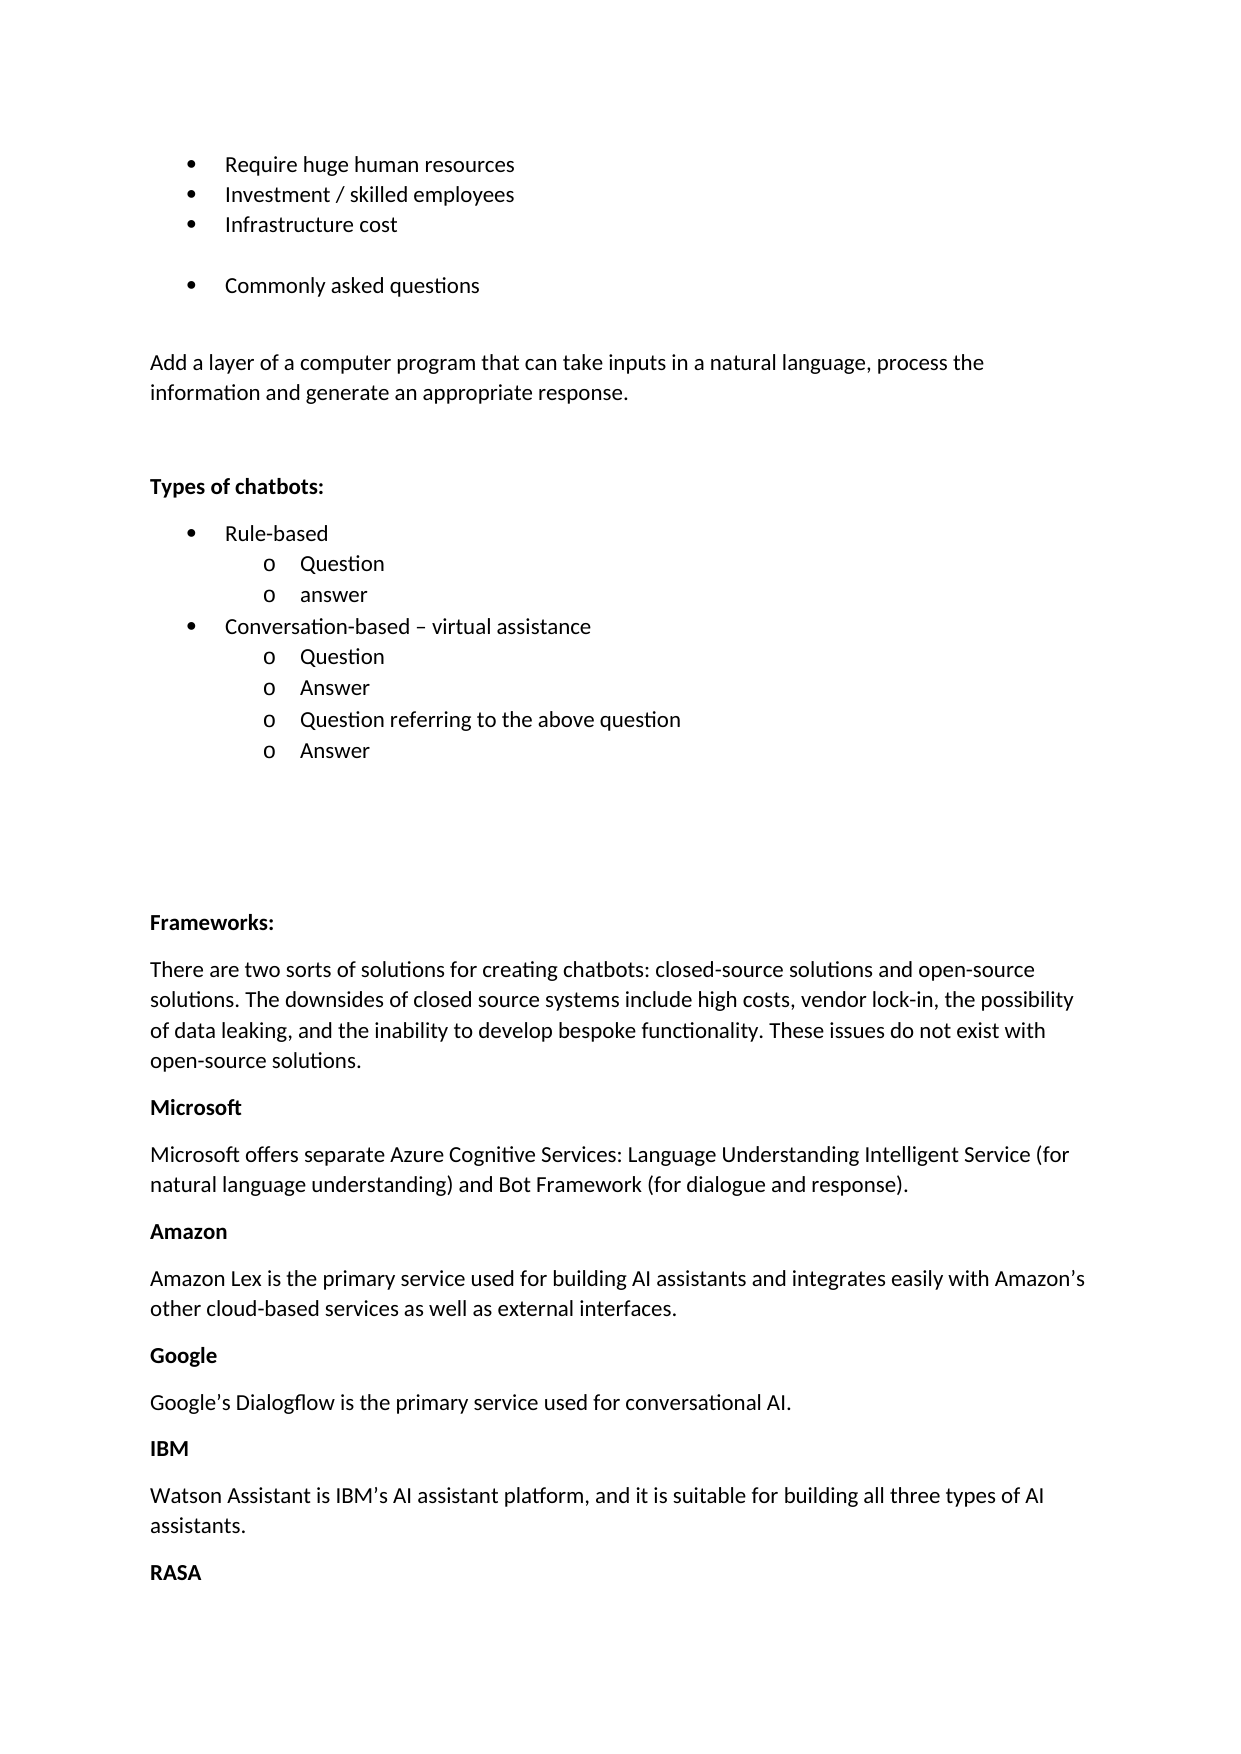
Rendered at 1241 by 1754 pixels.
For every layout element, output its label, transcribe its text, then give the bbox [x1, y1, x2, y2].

list Question [262, 549, 1090, 578]
list Require huge human resources [187, 150, 1090, 178]
list Question [262, 642, 1090, 671]
list Rule-based [187, 519, 1090, 547]
text Amazon [150, 1217, 1090, 1245]
text Watson Assistant is IBM’s AI assistant platform, and it is suitable for building all three types of AI assistants. [150, 1481, 1090, 1540]
list Conversation-based – virtual assistance [187, 612, 1090, 640]
text Add a layer of a computer program that can take inputs in a natural language, process the information and generate an appropriate response. [150, 348, 1090, 406]
text Amazon Lex is the primary service used for building AI assistants and integrates easily with Amazon’s other cloud-based services as well as external interfaces. [150, 1264, 1090, 1322]
text RASA [150, 1558, 1090, 1587]
text Google [150, 1341, 1090, 1369]
text IBM [150, 1434, 1090, 1463]
text Microsoft [150, 1093, 1090, 1121]
text Frameworks: [150, 908, 1090, 937]
list Commonly asked questions [187, 271, 1090, 299]
list Answer [262, 736, 1090, 766]
text Google’s Dialogflow is the primary service used for conversational AI. [150, 1388, 1090, 1416]
list Answer [262, 673, 1090, 703]
list Question referring to the above question [262, 705, 1090, 734]
text There are two sorts of solutions for creating chatbots: closed-source solutions and open-source solutions. The downsides of closed source systems include high costs, vendor lock-in, the possibility of data leaking, and the inability to develop bespoke functionality. These issues do not exist with open-source solutions. [150, 955, 1090, 1074]
list Infrastructure cost [187, 210, 1090, 238]
text Microsoft offers separate Azure Cognitive Services: Language Understanding Intelligent Service (for natural language understanding) and Bot Framework (for dialogue and response). [150, 1140, 1090, 1198]
list answer [262, 580, 1090, 609]
text Types of chatbots: [150, 472, 1090, 500]
list Investment / skilled employees [187, 180, 1090, 208]
